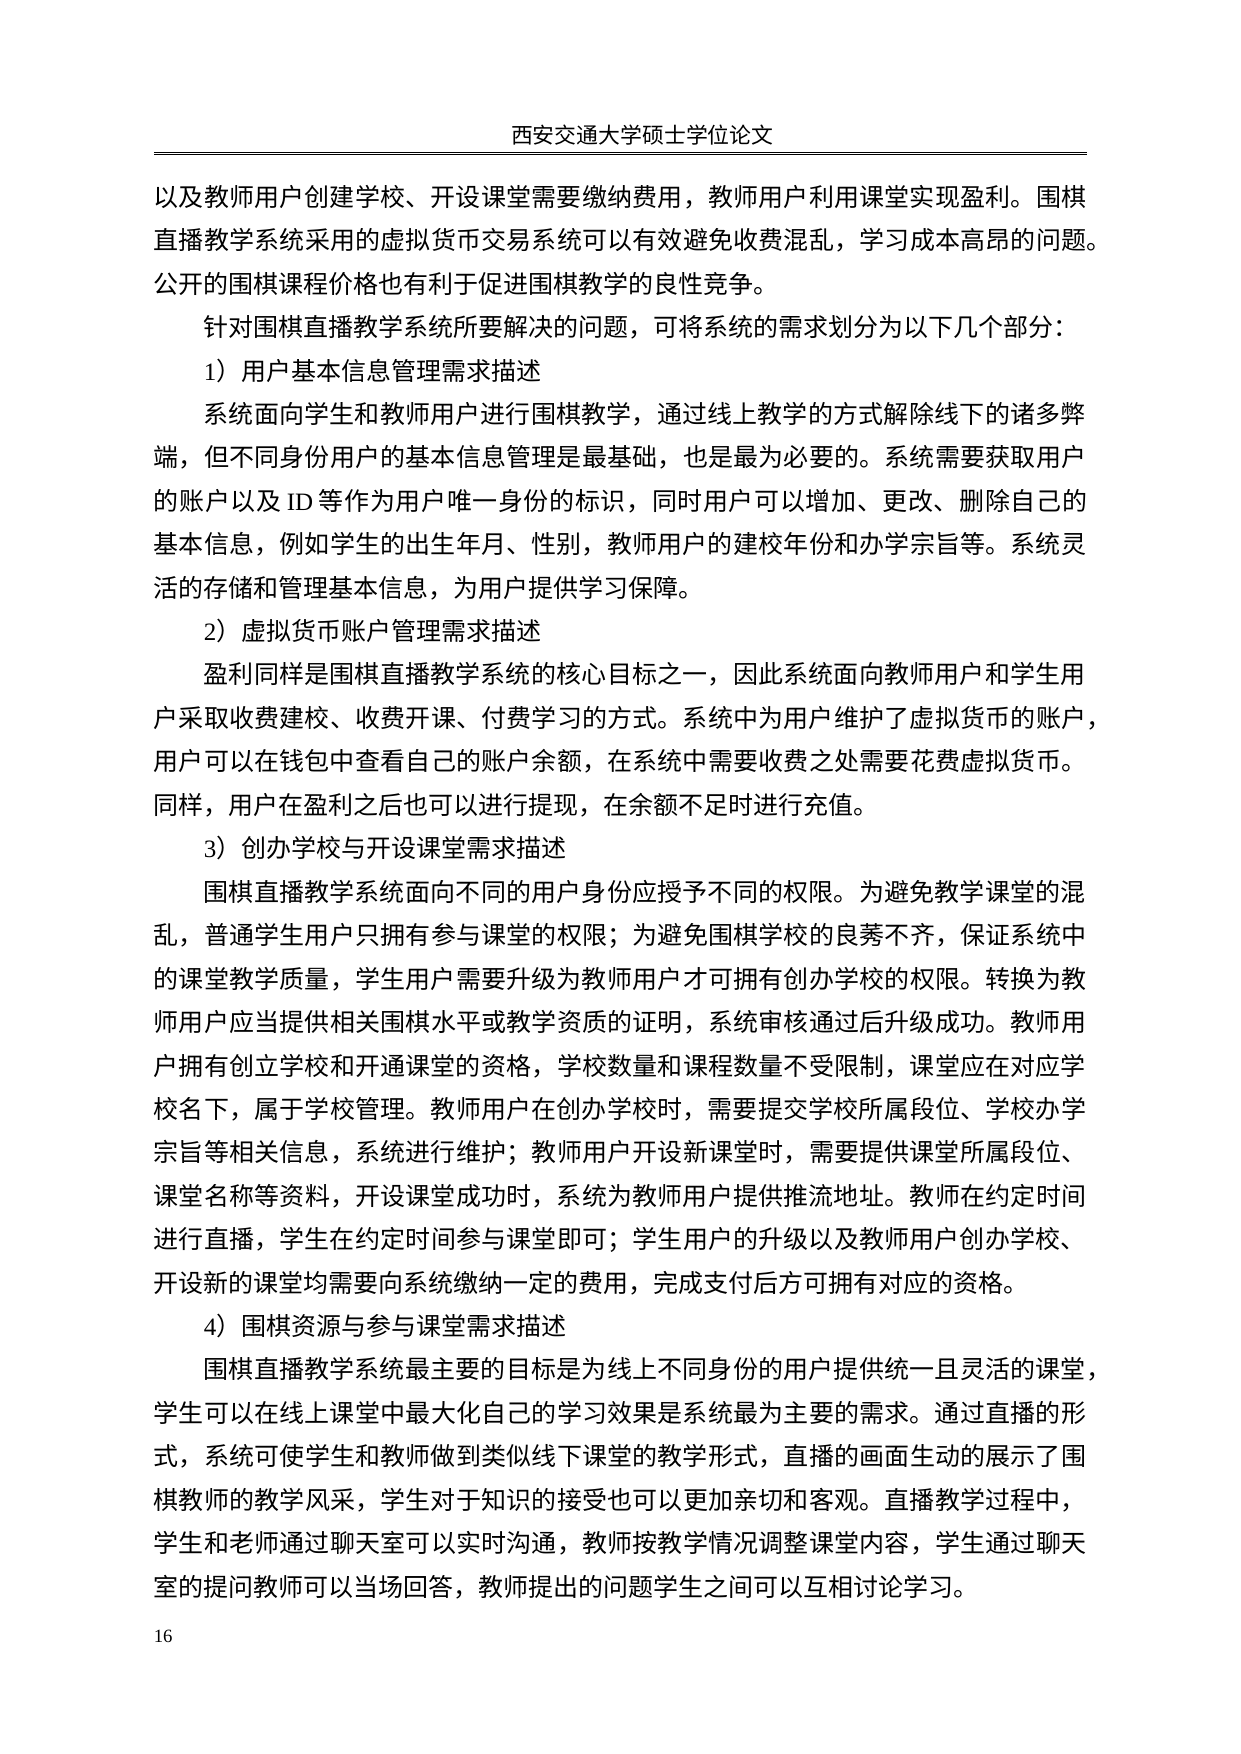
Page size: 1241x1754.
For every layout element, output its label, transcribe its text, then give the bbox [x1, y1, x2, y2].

text 2）虚拟货币账户管理需求描述 [153, 612, 1087, 648]
text 系统面向学生和教师用户进行围棋教学，通过线上教学的方式解除线下的诸多弊端，但不同身份用户的基本信息管理是最基础，也是最为必要的。系统需要获取用户的账户以及ID等作为用户唯一身份的标识，同时用户可以增加、更改、删除自己的基本信息，例如学生的出生年月、性别，教师用户的建校年份和办学宗旨等。系统灵活的存储和管理基本信息，为用户提供学习保障。 [153, 394, 1087, 604]
text 3）创办学校与开设课堂需求描述 [153, 829, 1087, 865]
text 4）围棋资源与参与课堂需求描述 [153, 1307, 1087, 1343]
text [153, 177, 1087, 300]
text 围棋直播教学系统最主要的目标是为线上不同身份的用户提供统一且灵活的课堂，学生可以在线上课堂中最大化自己的学习效果是系统最为主要的需求。通过直播的形式，系统可使学生和教师做到类似线下课堂的教学形式，直播的画面生动的展示了围棋教师的教学风采，学生对于知识的接受也可以更加亲切和客观。直播教学过程中，学生和老师通过聊天室可以实时沟通，教师按教学情况调整课堂内容，学生通过聊天室的提问教师可以当场回答，教师提出的问题学生之间可以互相讨论学习。 [153, 1350, 1087, 1603]
text 针对围棋直播教学系统所要解决的问题，可将系统的需求划分为以下几个部分： [153, 307, 1087, 344]
text 盈利同样是围棋直播教学系统的核心目标之一，因此系统面向教师用户和学生用户采取收费建校、收费开课、付费学习的方式。系统中为用户维护了虚拟货币的账户，用户可以在钱包中查看自己的账户余额，在系统中需要收费之处需要花费虚拟货币。同样，用户在盈利之后也可以进行提现，在余额不足时进行充值。 [153, 655, 1087, 822]
text 1）用户基本信息管理需求描述 [153, 351, 1087, 387]
text 围棋直播教学系统面向不同的用户身份应授予不同的权限。为避免教学课堂的混乱，普通学生用户只拥有参与课堂的权限；为避免围棋学校的良莠不齐，保证系统中的课堂教学质量，学生用户需要升级为教师用户才可拥有创办学校的权限。转换为教师用户应当提供相关围棋水平或教学资质的证明，系统审核通过后升级成功。教师用户拥有创立学校和开通课堂的资格，学校数量和课程数量不受限制，课堂应在对应学校名下，属于学校管理。教师用户在创办学校时，需要提交学校所属段位、学校办学宗旨等相关信息，系统进行维护；教师用户开设新课堂时，需要提供课堂所属段位、课堂名称等资料，开设课堂成功时，系统为教师用户提供推流地址。教师在约定时间进行直播，学生在约定时间参与课堂即可；学生用户的升级以及教师用户创办学校、开设新的课堂均需要向系统缴纳一定的费用，完成支付后方可拥有对应的资格。 [153, 872, 1087, 1299]
